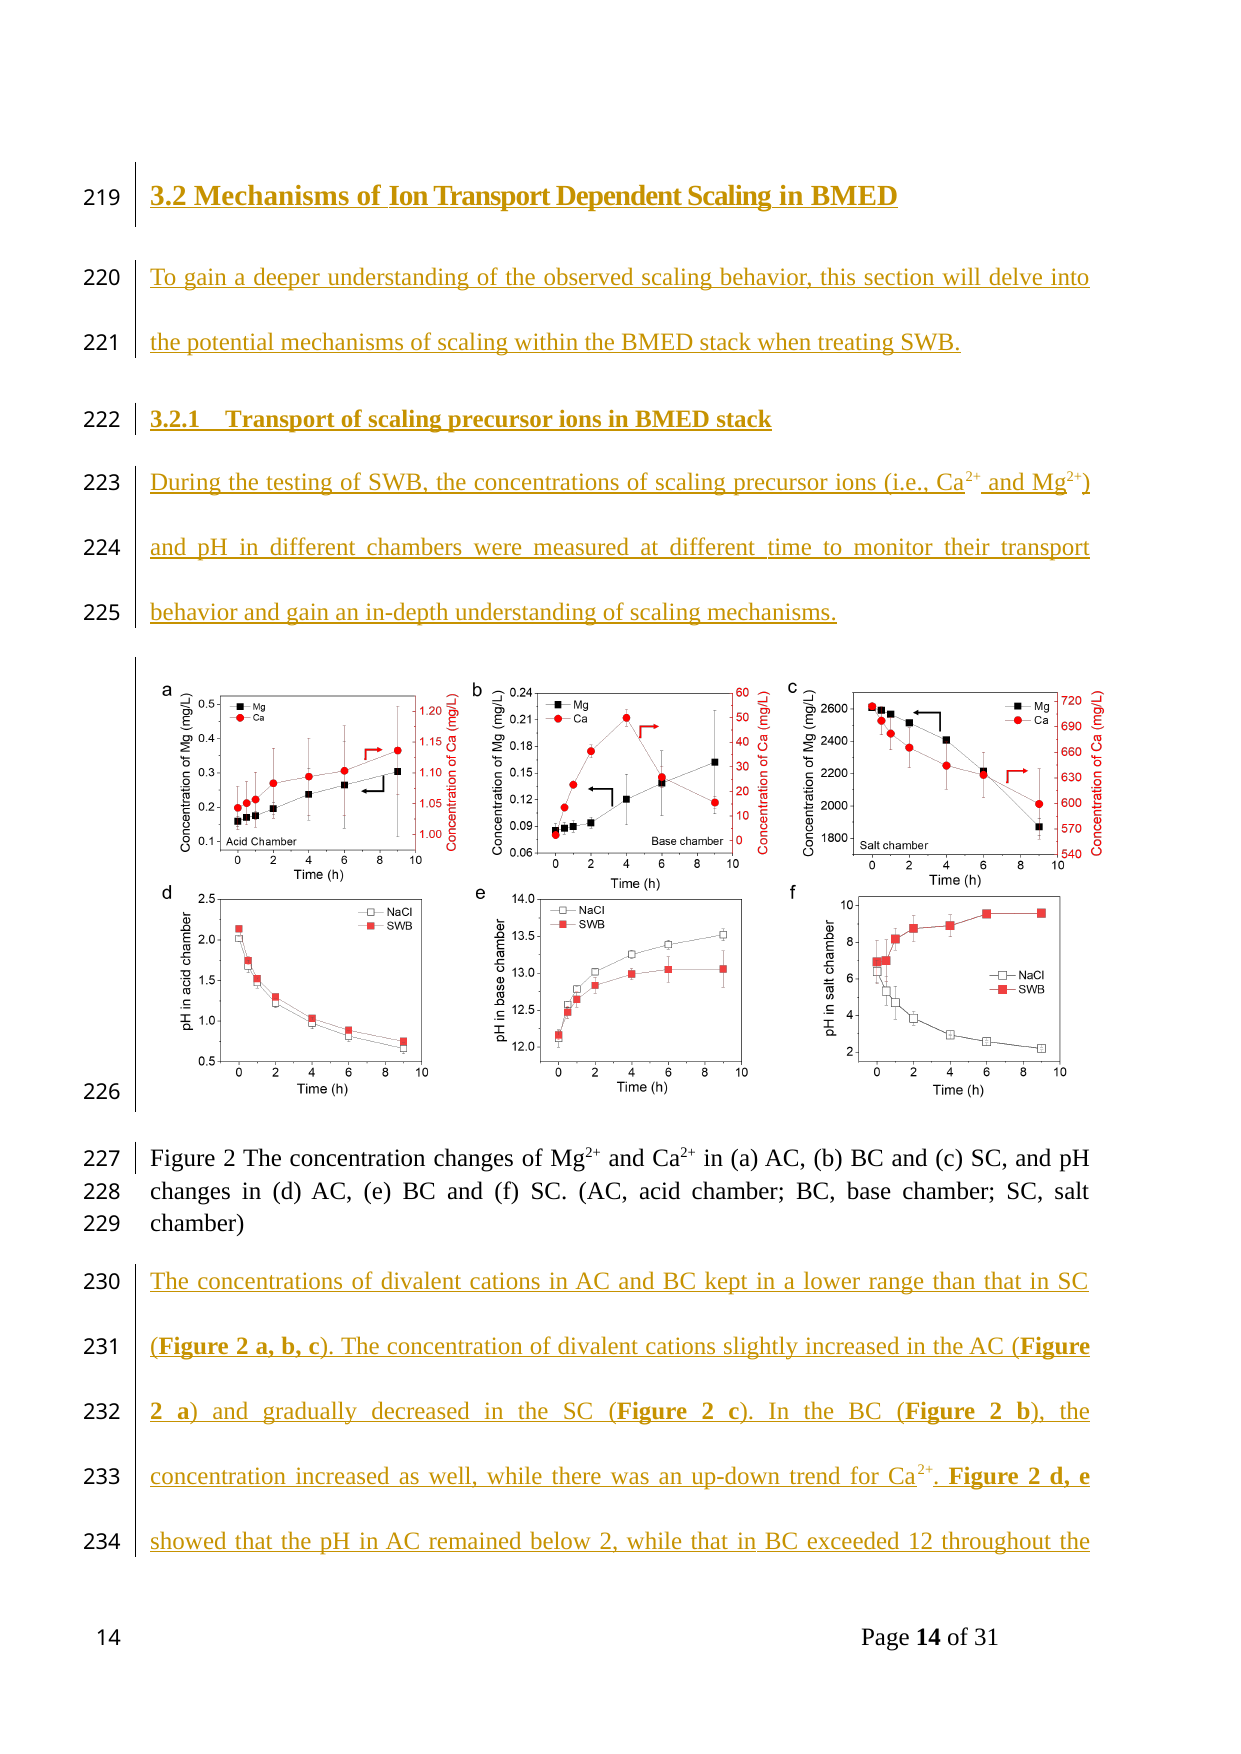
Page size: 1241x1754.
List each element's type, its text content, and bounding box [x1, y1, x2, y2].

text Figure 2 The concentration changes of Mg2+ and Ca2+ in (a) AC, (b) BC and (c) SC, and pH changes in (d) AC, (e) BC and (f) SC. (AC, acid chamber; BC, base chamber; SC, salt chamber) [150, 1142, 1090, 1239]
picture [150, 656, 1115, 1100]
